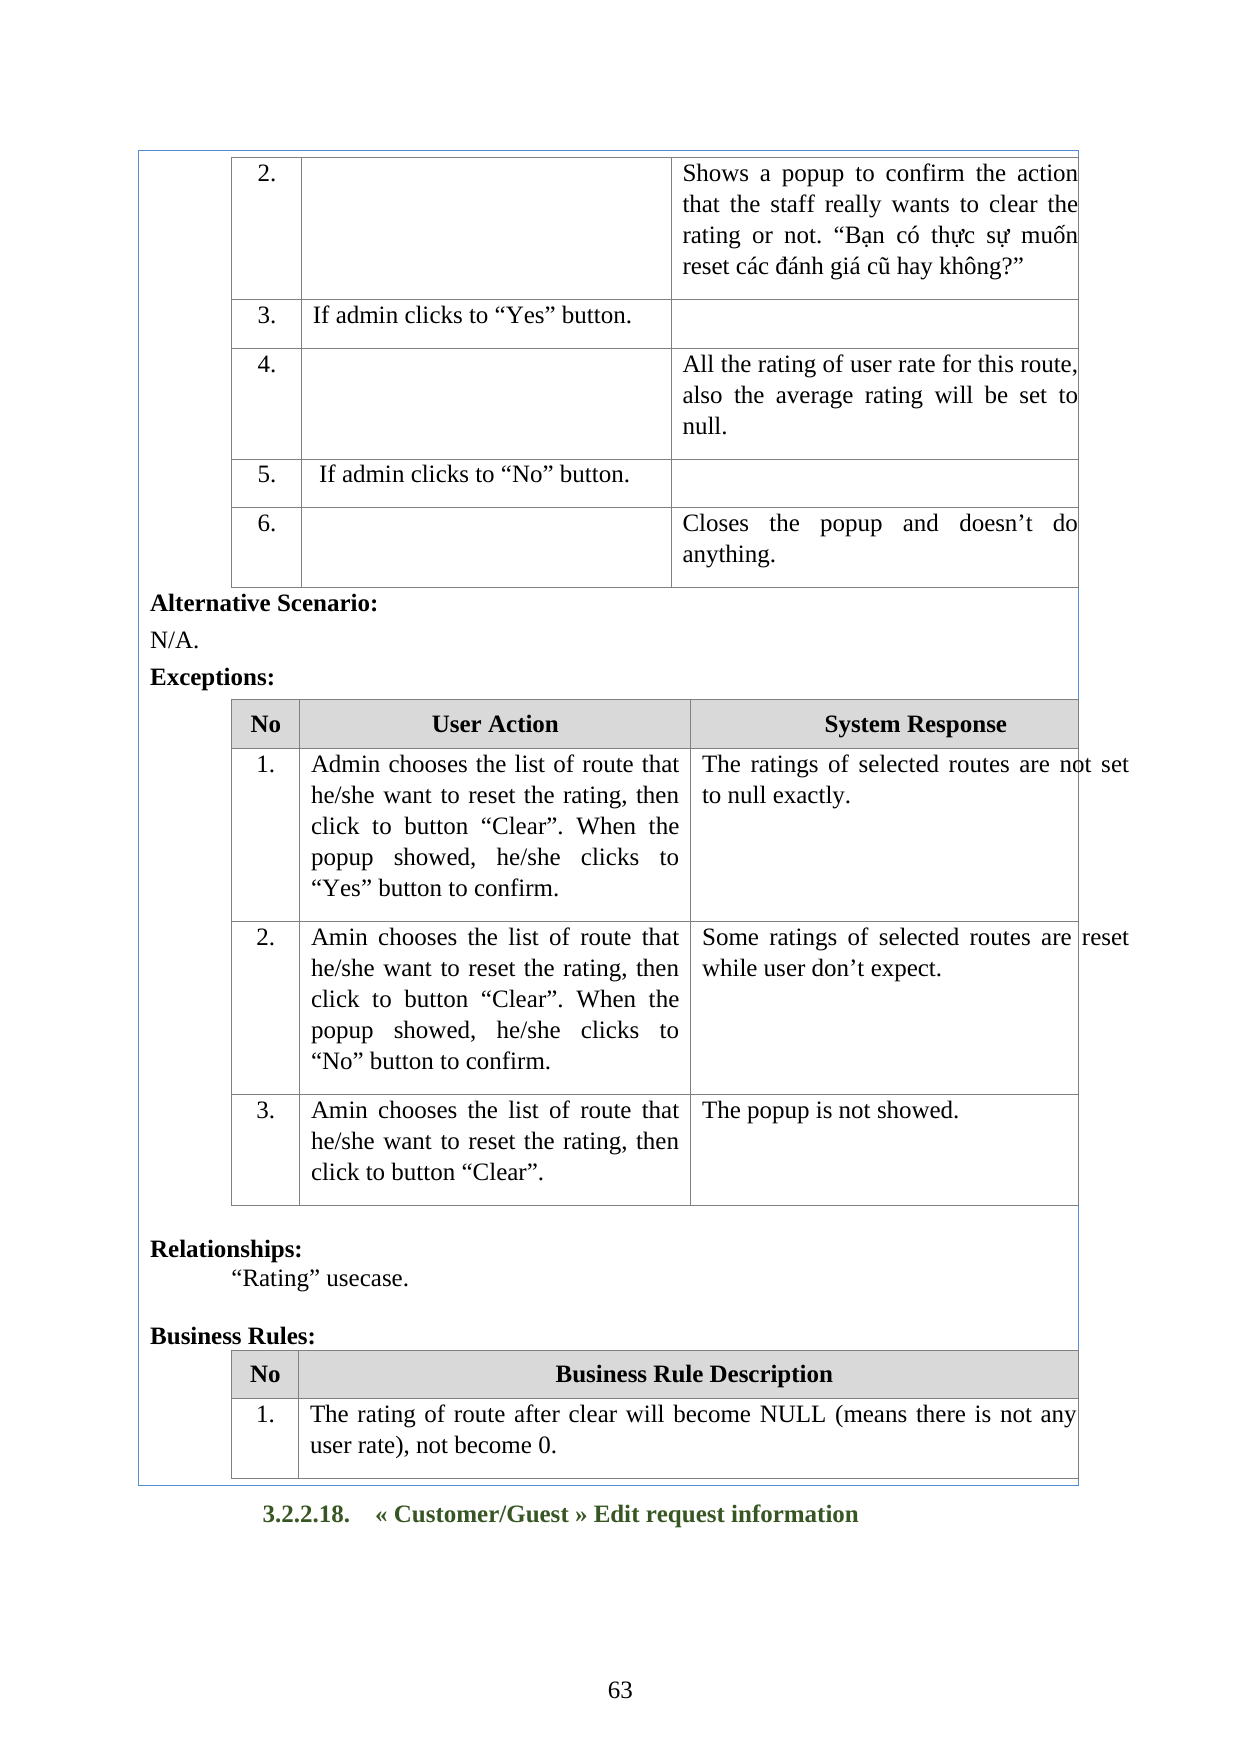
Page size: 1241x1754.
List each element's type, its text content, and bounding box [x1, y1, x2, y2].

subtitle « Customer/Guest » Edit request information [262, 1499, 1090, 1528]
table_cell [139, 151, 1078, 1485]
